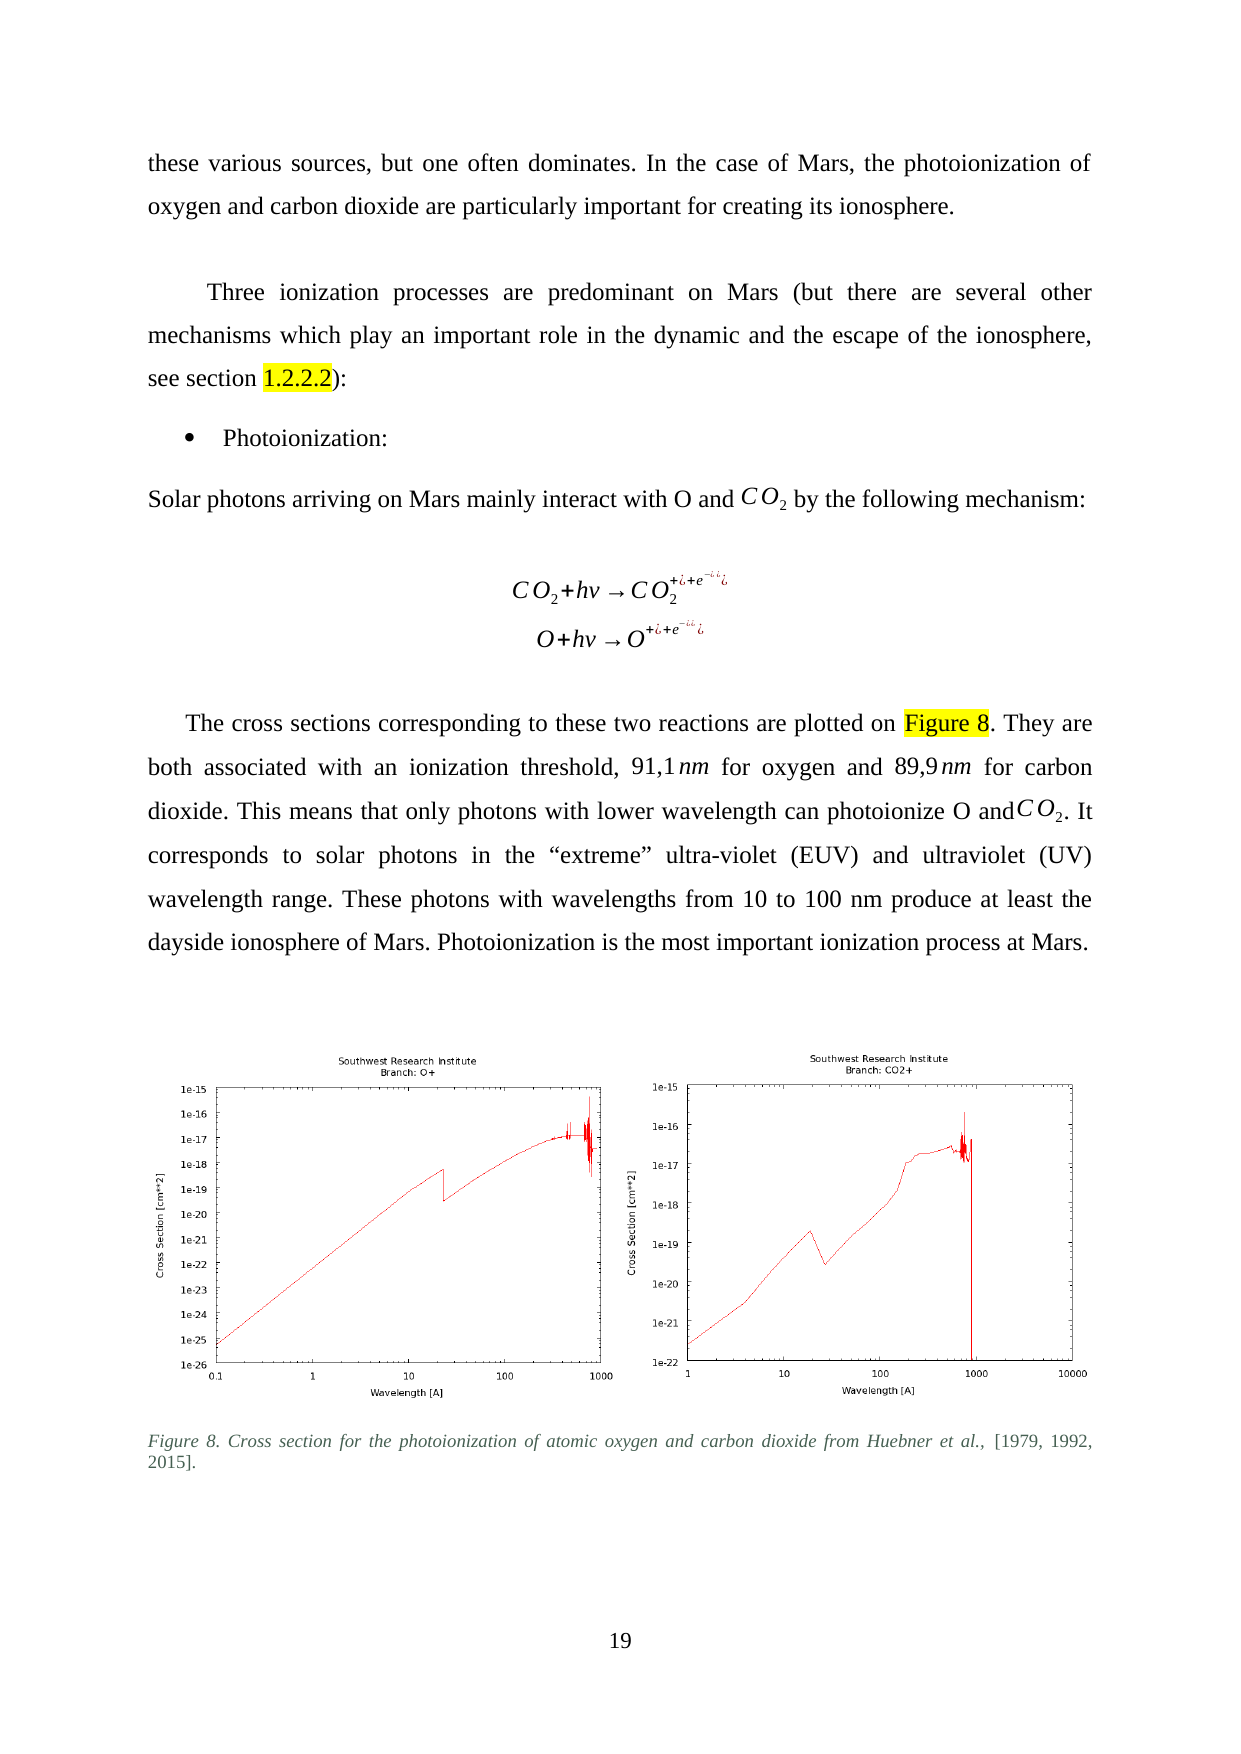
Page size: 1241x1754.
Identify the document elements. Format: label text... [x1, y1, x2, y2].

text Figure 8. Cross section for the photoionization of atomic oxygen and carbon dioxide from Huebner et al., [1979, 1992, 2015]. [148, 1430, 1093, 1473]
text Solar photons arriving on Mars mainly interact with O and by the following mechanism: [148, 483, 1093, 514]
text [148, 148, 1093, 219]
list Photoionization: [185, 423, 1093, 452]
picture [147, 1046, 1093, 1400]
text The cross sections corresponding to these two reactions are plotted on Figure 1-8. They are both associated with an ionization threshold, for oxygen and for carbon dioxide. This means that only photons with lower wavelength can photoionize O and. It corresponds to solar photons in the “extreme” ultra-violet (EUV) and ultraviolet (UV) wavelength range. These photons with wavelengths from 10 to 100 nm produce at least the dayside ionosphere of Mars. Photoionization is the most important ionization process at Mars. [148, 708, 1093, 956]
text Three ionization processes are predominant on Mars (but there are several other mechanisms which play an important role in the dynamic and the escape of the ionosphere, see section 1.2.2.2): [148, 277, 1093, 392]
